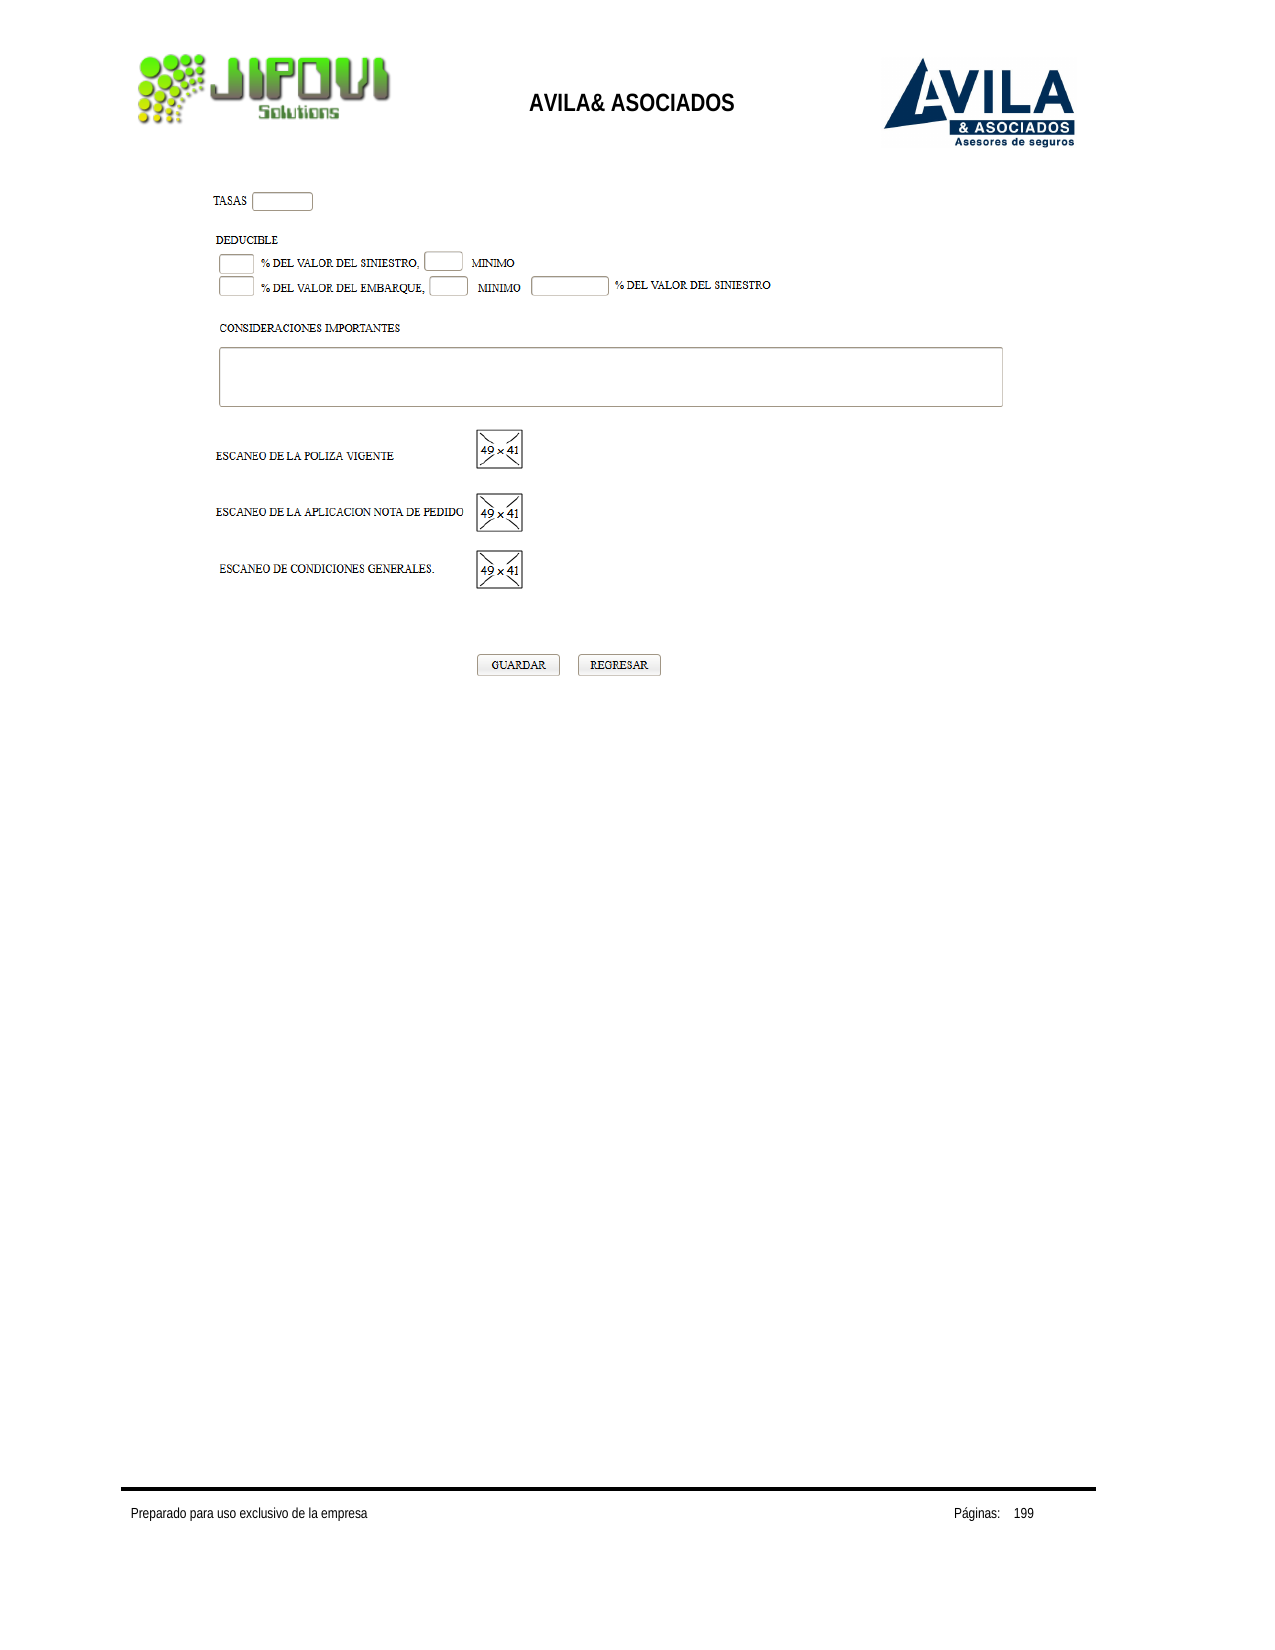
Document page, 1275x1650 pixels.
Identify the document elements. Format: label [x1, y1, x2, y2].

picture [131, 47, 394, 128]
picture [881, 57, 1077, 148]
picture [209, 184, 1014, 687]
